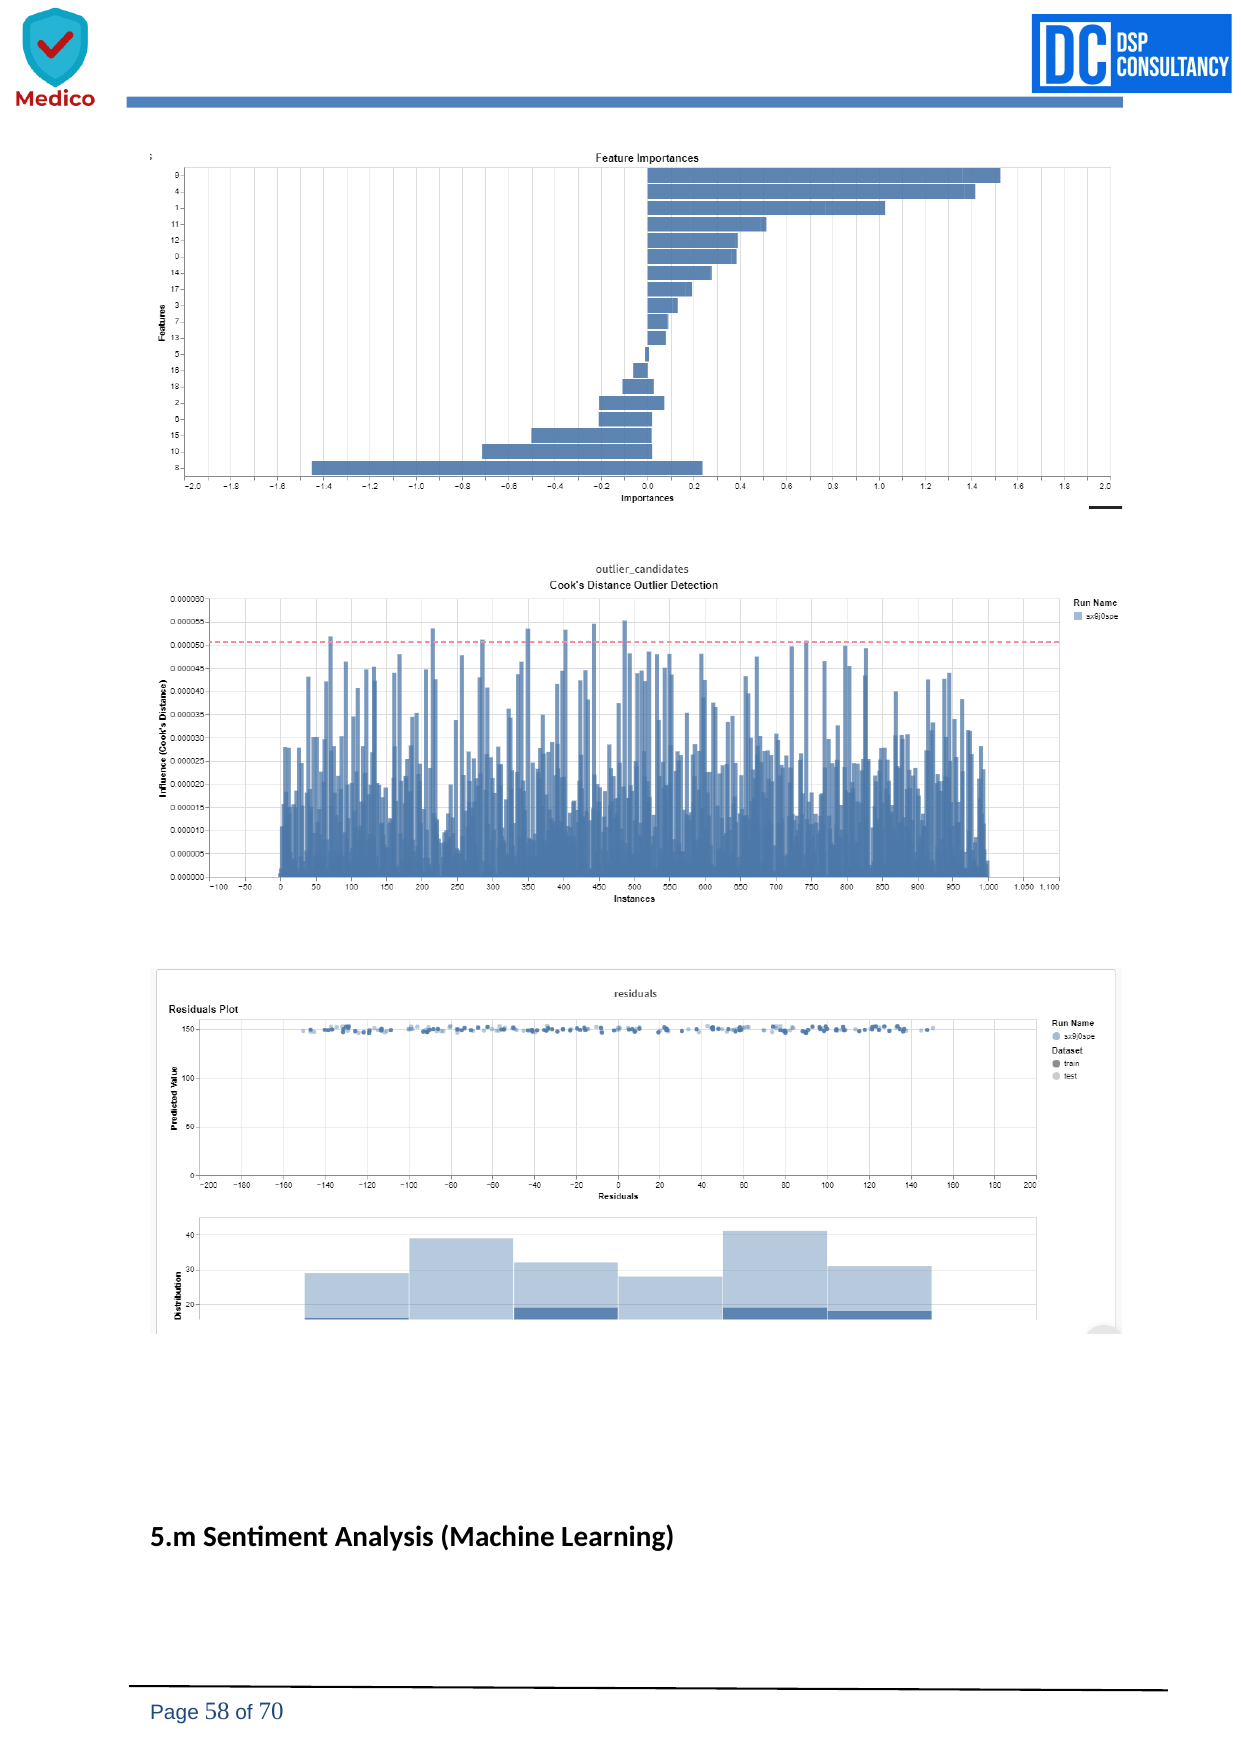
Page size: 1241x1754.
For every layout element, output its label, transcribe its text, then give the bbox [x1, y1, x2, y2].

picture [150, 150, 1123, 509]
picture [6, 5, 102, 110]
picture [150, 968, 1123, 1334]
text 5.m Sentiment Analysis (Machine Learning) [150, 1518, 1122, 1554]
picture [1031, 14, 1232, 93]
picture [150, 548, 1123, 928]
